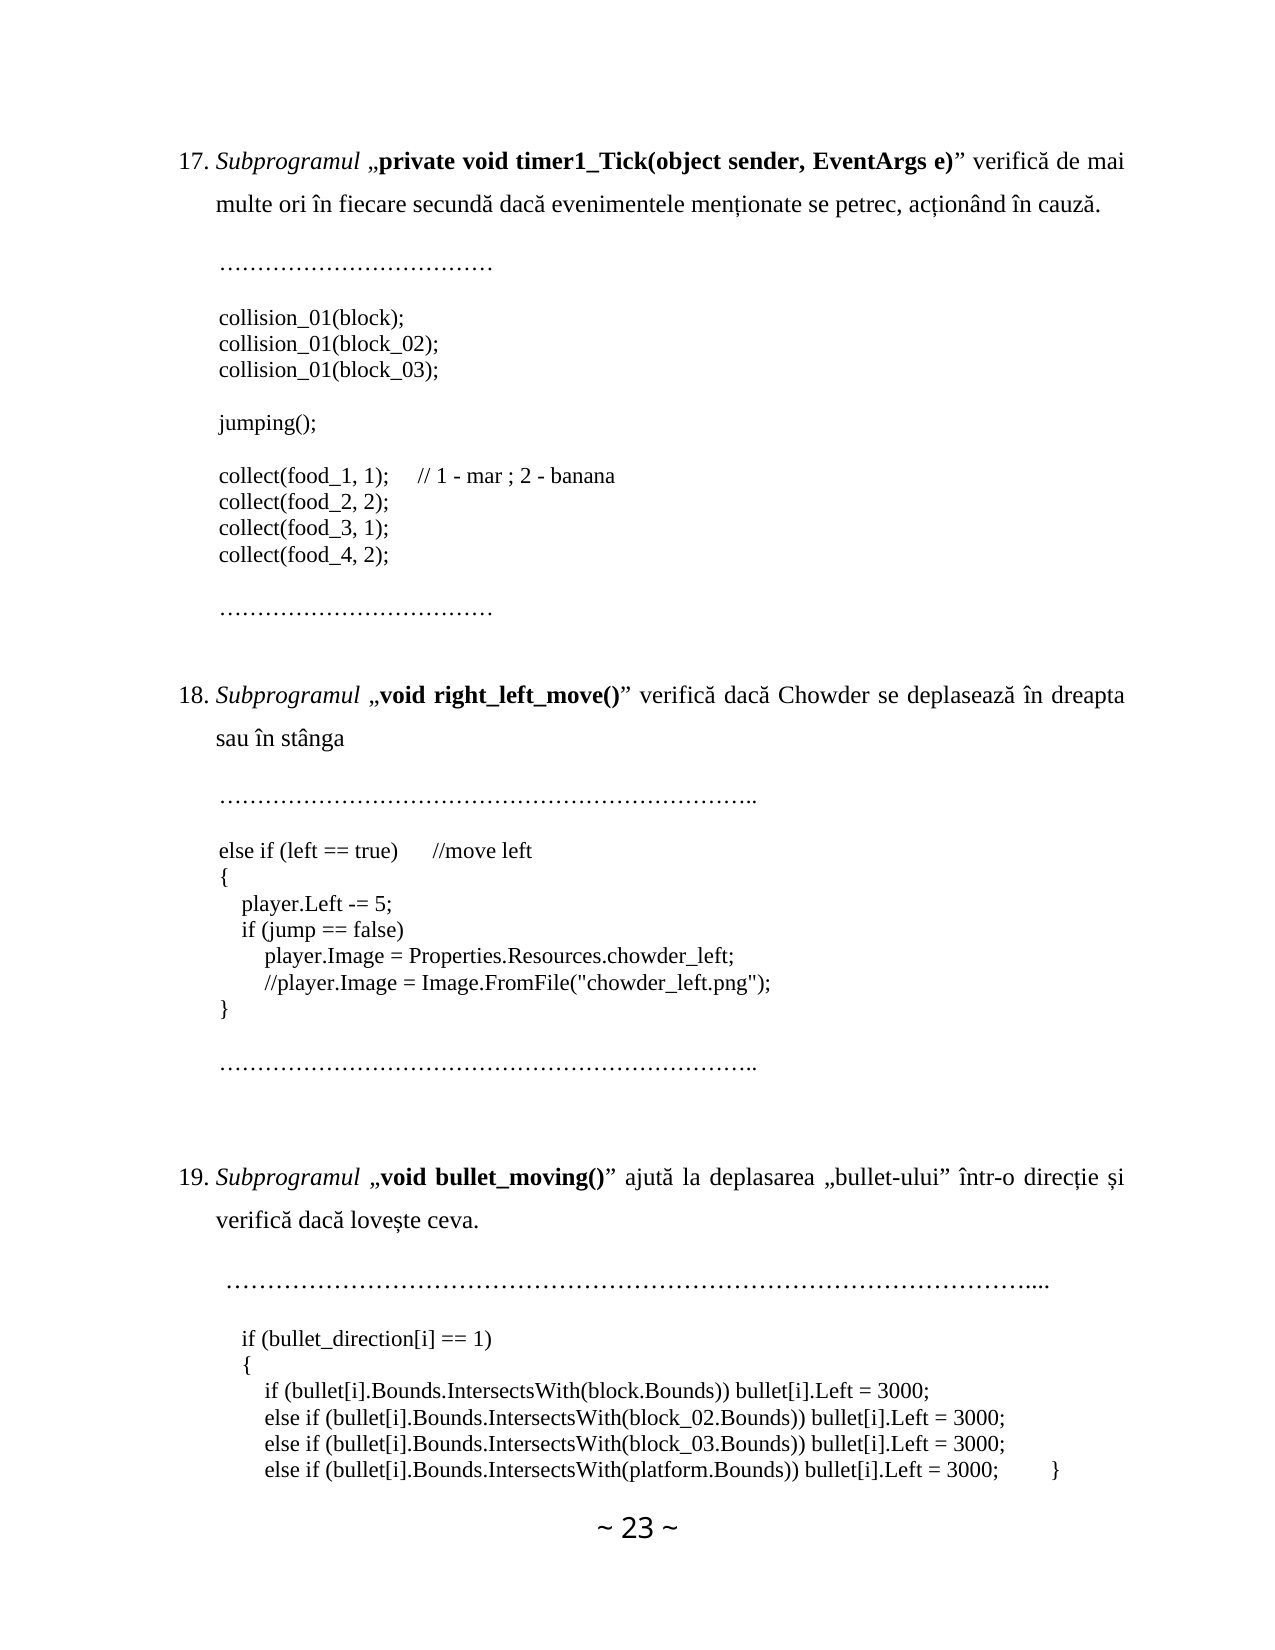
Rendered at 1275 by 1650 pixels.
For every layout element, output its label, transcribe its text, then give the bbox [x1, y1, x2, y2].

list Subprogramul „void right_left_move()” verifică dacă Chowder se deplasează în dreapta sau în stânga [178, 680, 1125, 752]
text { [150, 1351, 1125, 1377]
text { [150, 863, 1125, 890]
text else if (bullet[i].Bounds.IntersectsWith(block_02.Bounds)) bullet[i].Left = 3000; [150, 1404, 1125, 1430]
text player.Left -= 5; [150, 890, 1125, 916]
text if (jump == false) [150, 916, 1125, 942]
text collect(food_2, 2); [150, 488, 1125, 514]
text } [150, 995, 1125, 1021]
text ……………………………… [150, 593, 1125, 620]
text collect(food_3, 1); [150, 514, 1125, 541]
text jumping(); [150, 409, 1125, 435]
text else if (left == true) //move left [150, 837, 1125, 863]
text collision_01(block_02); [150, 330, 1125, 356]
text …………………………………………………………….. [150, 1049, 1125, 1076]
text …………………………………………………………………………………….... [150, 1265, 1125, 1294]
text if (bullet[i].Bounds.IntersectsWith(block.Bounds)) bullet[i].Left = 3000; [150, 1377, 1125, 1404]
text //player.Image = Image.FromFile("chowder_left.png"); [150, 969, 1125, 995]
text else if (bullet[i].Bounds.IntersectsWith(platform.Bounds)) bullet[i].Left = 3000; } [150, 1456, 1125, 1483]
text collect(food_4, 2); [150, 541, 1125, 567]
list Subprogramul „void bullet_moving()” ajută la deplasarea „bullet-ului” într-o direcție și verifică dacă lovește ceva. [178, 1162, 1125, 1234]
text collision_01(block); [150, 304, 1125, 330]
text ……………………………… [150, 249, 1125, 276]
text collision_01(block_03); [150, 356, 1125, 383]
text …………………………………………………………….. [150, 783, 1125, 809]
text player.Image = Properties.Resources.chowder_left; [150, 942, 1125, 969]
text if (bullet_direction[i] == 1) [150, 1325, 1125, 1351]
list Subprogramul „private void timer1_Tick(object sender, EventArgs e)” verifică de mai multe ori în fiecare secundă dacă evenimentele menționate se petrec, acționând în cauză. [178, 146, 1125, 218]
text else if (bullet[i].Bounds.IntersectsWith(block_03.Bounds)) bullet[i].Left = 3000; [150, 1430, 1125, 1456]
text collect(food_1, 1); // 1 - mar ; 2 - banana [150, 462, 1125, 488]
